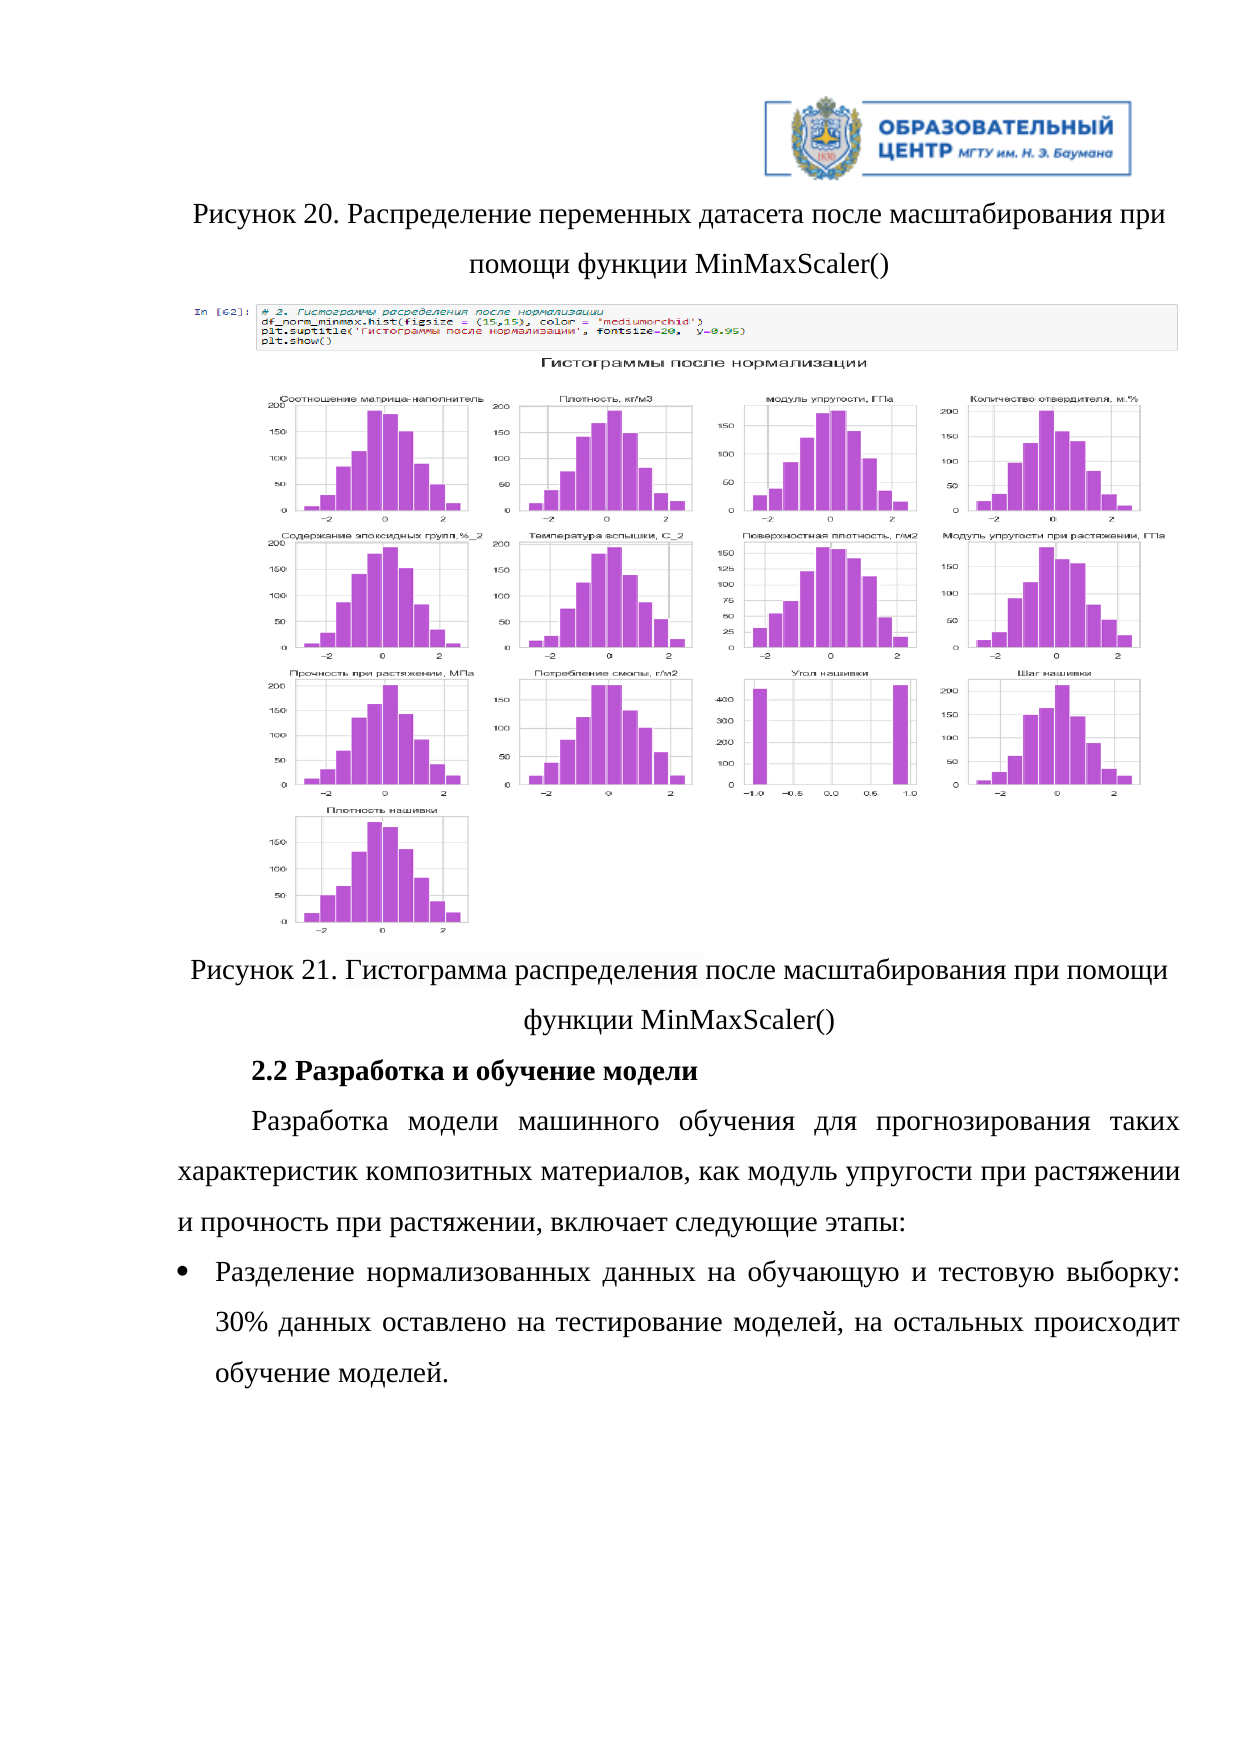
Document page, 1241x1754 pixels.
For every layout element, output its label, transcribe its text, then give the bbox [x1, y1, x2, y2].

list Разделение нормализованных данных на обучающую и тестовую выборку: 30% данных оставлено на тестирование моделей, на остальных происходит обучение моделей. [177, 1254, 1181, 1388]
text Рисунок 21. Гистограмма распределения после масштабирования при помощи функции MinMaxScaler() [177, 952, 1181, 1036]
subtitle 2.2 Разработка и обучение модели [177, 1053, 1181, 1086]
picture [177, 296, 1182, 936]
text Рисунок 20. Распределение переменных датасета после масштабирования при помощи функции MinMaxScaler() [177, 196, 1181, 279]
picture [734, 73, 1182, 196]
text Разработка модели машинного обучения для прогнозирования таких характеристик композитных материалов, как модуль упругости при растяжении и прочность при растяжении, включает следующие этапы: [177, 1103, 1181, 1237]
